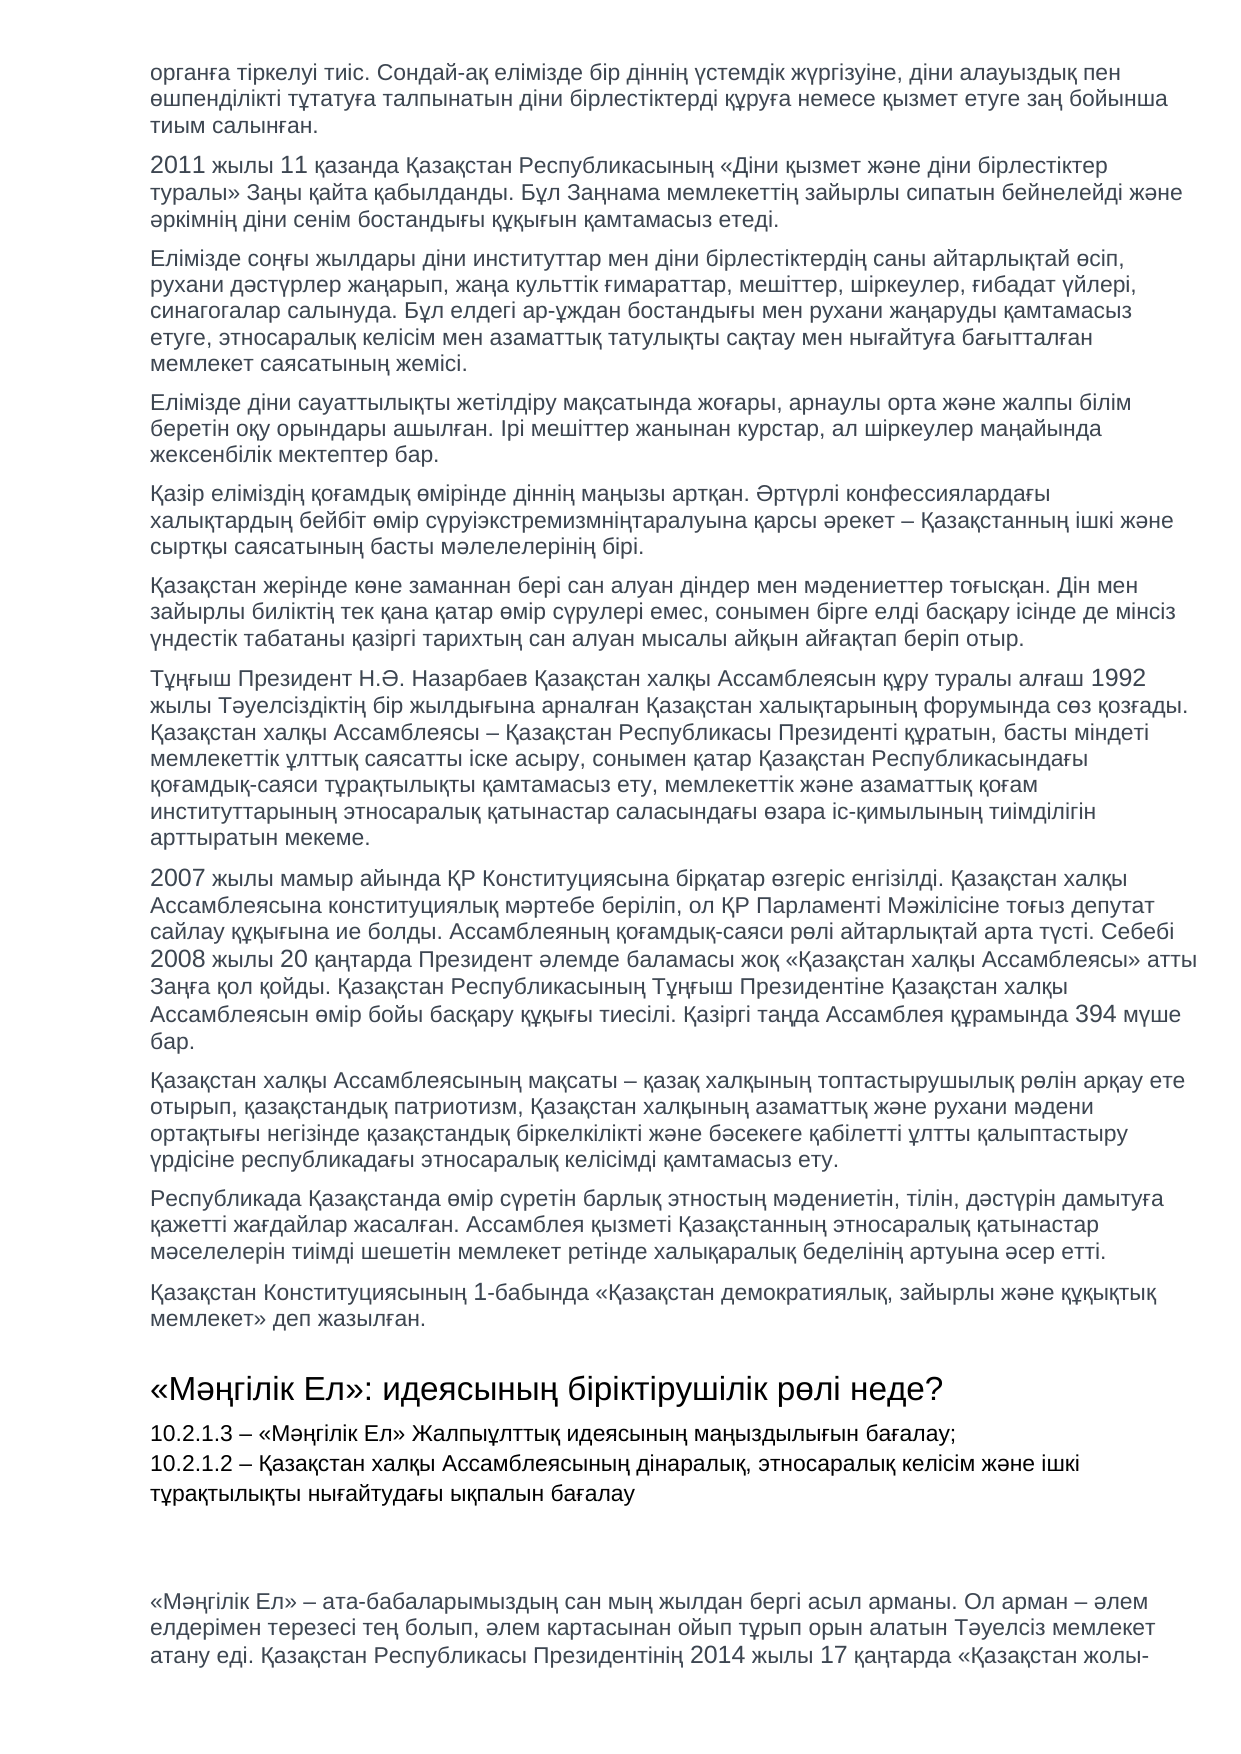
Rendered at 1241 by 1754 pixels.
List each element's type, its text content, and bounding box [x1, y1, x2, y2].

text Қазақстан Конституциясының 1-бабында «Қазақстан демократиялық, зайырлы және құқықтық мемлекет» деп жазылған. [426, 1276, 1198, 1332]
text 2011 жылы 11 қазанда Қазақстан Республикасының «Діни қызмет және діни бірлестіктер туралы» Заңы қайта қабылданды. Бұл Заңнама мемлекеттің зайырлы сипатын бейнелейді және әркімнің діни сенім бостандығы құқығын қамтамасыз етеді. [308, 151, 1198, 232]
subtitle «Мәңгілік Ел»: идеясының біріктірушілік рөлі неде? [150, 1369, 1198, 1407]
text 2007 жылы мамыр айында ҚР Конституциясына бірқатар өзгеріс енгізілді. Қазақстан халқы Ассамблеясына конституциялық мәртебе беріліп, ол ҚР Парламенті Мәжілісіне тоғыз депутат сайлау құқығына ие болды. Ассамблеяның қоғамдық-саяси рөлі айтарлықтай арта түсті. Себебі 2008 жылы 20 қаңтарда Президент әлемде баламасы жоқ «Қазақстан халқы Ассамблеясы» атты Заңға қол қойды. Қазақстан Республикасының Тұңғыш Президентіне Қазақстан халқы Ассамблеясын өмір бойы басқару құқығы тиесілі. Қазіргі таңда Ассамблея құрамында 394 мүше бар. [150, 863, 1198, 1054]
text Елімізде діни сауаттылықты жетілдіру мақсатында жоғары, арнаулы орта және жалпы білім беретін оқу орындары ашылған. Ірі мешіттер жанынан курстар, ал шіркеулер маңайында жексенбілік мектептер бар. [439, 389, 1198, 468]
text 10.2.1.3 – «Мәңгілік Ел» Жалпыұлттық идеясының маңыздылығын бағалау; [150, 1420, 1198, 1446]
text Қазақстан жерінде көне заманнан бері сан алуан діндер мен мәдениеттер тоғысқан. Дін мен зайырлы биліктің тек қана қатар өмір сүрулері емес, сонымен бірге елді басқару ісінде де мінсіз үндестік табатаны қазіргі тарихтың сан алуан мысалы айқын айғақтап беріп отыр. [150, 572, 1198, 651]
text Елімізде соңғы жылдары діни институттар мен діни бірлестіктердің саны айтарлықтай өсіп, рухани дәстүрлер жаңарып, жаңа культтік ғимараттар, мешіттер, шіркеулер, ғибадат үйлері, синагогалар салынуда. Бұл елдегі ар-ұждан бостандығы мен рухани жаңаруды қамтамасыз етуге, этносаралық келісім мен азаматтық татулықты сақтау мен нығайтуға бағытталған мемлекет саясатының жемісі. [150, 244, 1198, 376]
text Тұңғыш Президент Н.Ә. Назарбаев Қазақстан халқы Ассамблеясын құру туралы алғаш 1992 жылы Тәуелсіздіктің бір жылдығына арналған Қазақстан халықтарының форумында сөз қозғады. Қазақстан халқы Ассамблеясы – Қазақстан Республикасы Президенті құратын, басты міндеті мемлекеттік ұлттық саясатты іске асыру, сонымен қатар Қазақстан Республикасындағы қоғамдық-саяси тұрақтылықты қамтамасыз ету, мемлекеттік және азаматтық қоғам институттарының этносаралық қатынастар саласындағы өзара іс-қимылының тиімділігін арттыратын мекеме. [150, 663, 1198, 850]
text 10.2.1.2 – Қазақстан халқы Ассамблеясының дінаралық, этносаралық келісім және ішкі тұрақтылықты нығайтудағы ықпалын бағалау [150, 1450, 1198, 1507]
text Қазір еліміздің қоғамдық өмірінде діннің маңызы артқан. Әртүрлі конфессиялардағы халықтардың бейбіт өмір сүруіэкстремизмніңтаралуына қарсы әрекет – Қазақстанның ішкі және сыртқы саясатының басты мәлелелерінің бірі. [644, 480, 1198, 559]
text Қазақстан халқы Ассамблеясының мақсаты – қазақ халқының топтастырушылық рөлін арқау ете отырып, қазақстандық патриотизм, Қазақстан халқының азаматтық және рухани мәдени ортақтығы негізінде қазақстандық біркелкілікті және бәсекеге қабілетті ұлтты қалыптастыру үрдісіне республикадағы этносаралық келісімді қамтамасыз ету. [839, 1067, 1198, 1172]
